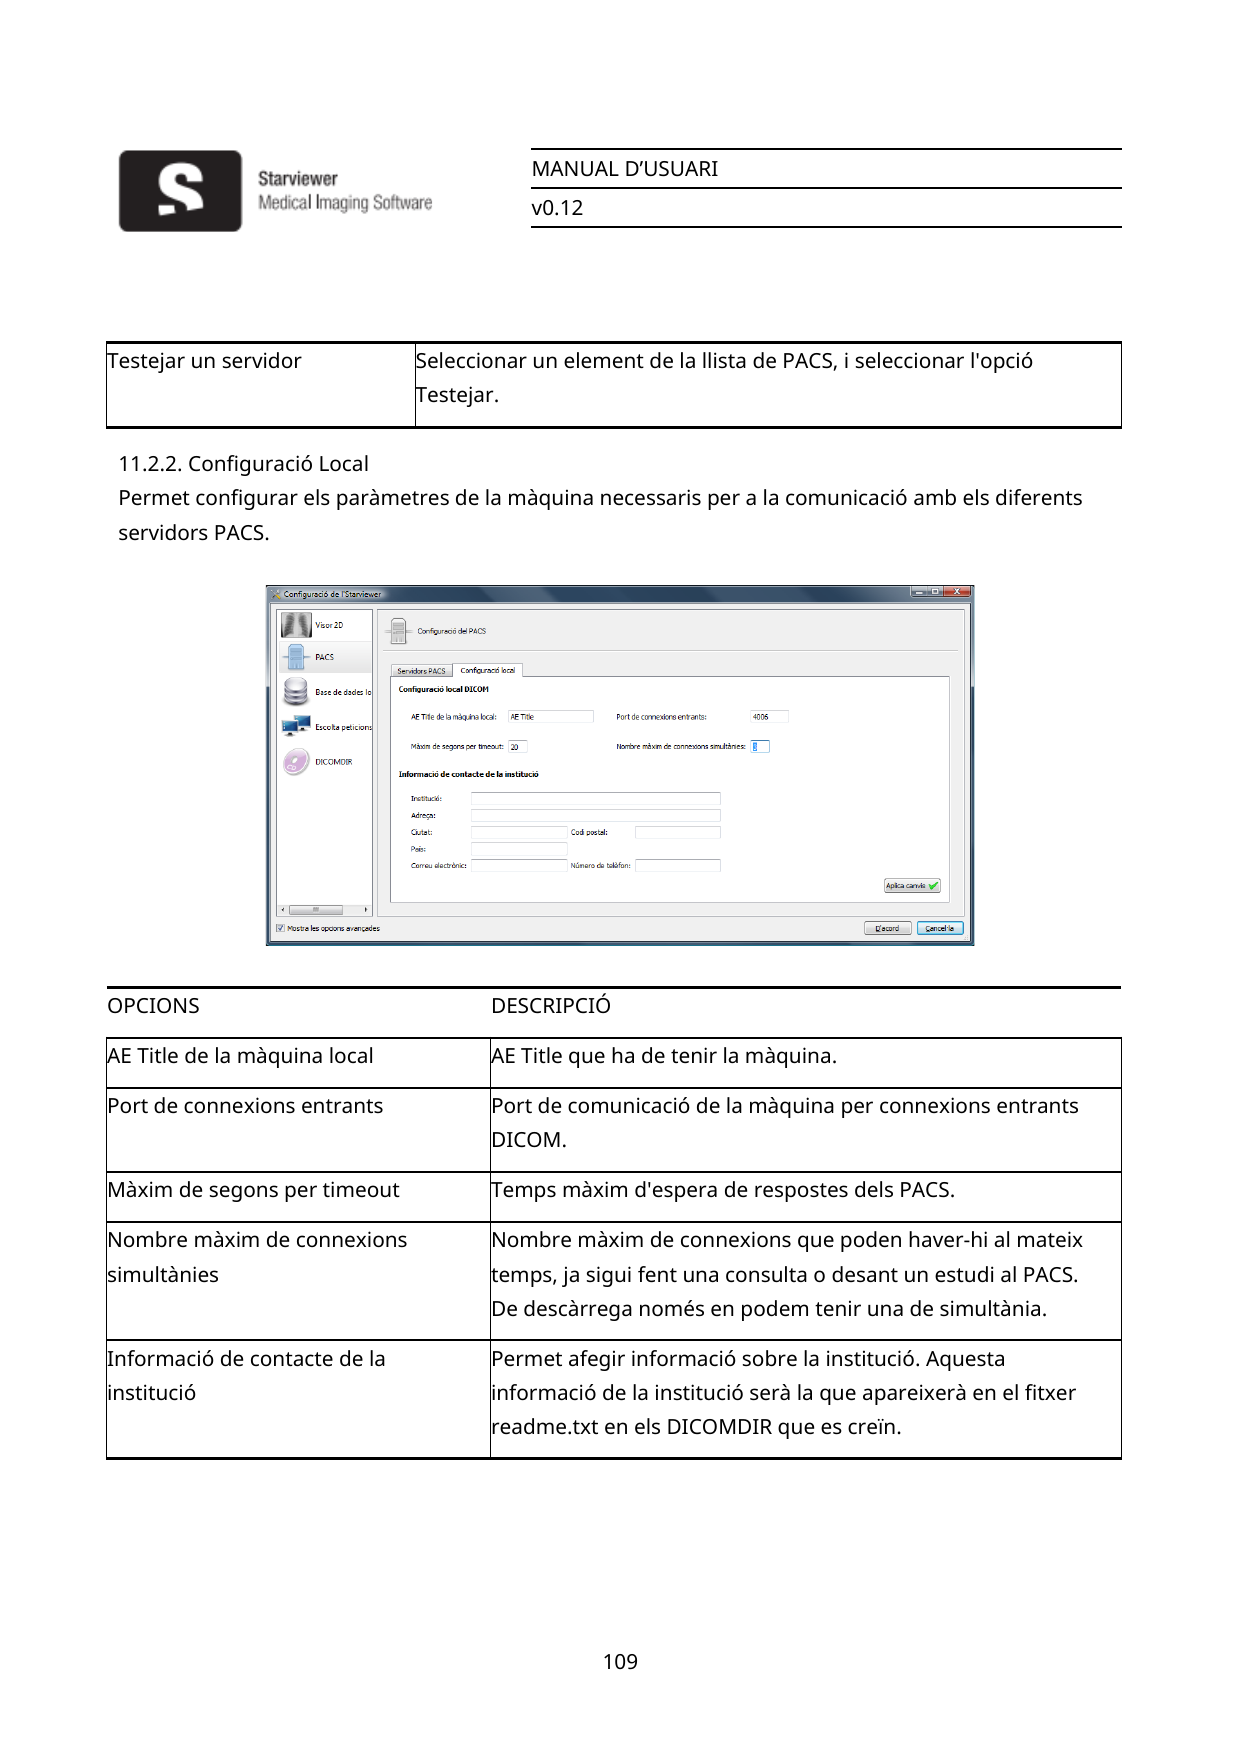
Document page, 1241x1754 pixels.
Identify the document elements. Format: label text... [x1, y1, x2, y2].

table_cell Informació de contacte de la institució [107, 1341, 490, 1457]
table_cell Port de connexions entrants [107, 1089, 490, 1171]
table_cell Temps màxim d'espera de respostes dels PACS. [491, 1173, 1121, 1221]
table_header opcions [107, 989, 491, 1037]
table_cell Seleccionar un element de la llista de PACS, i seleccionar l'opció Testejar. [416, 344, 1121, 426]
table_cell Nombre màxim de connexions simultànies [107, 1223, 490, 1339]
table_cell Testejar un servidor [107, 344, 415, 426]
table_cell Permet afegir informació sobre la institució. Aquesta informació de la institució serà la que apareixerà en el fitxer readme.txt en els DICOMDIR que es creïn. [491, 1341, 1121, 1457]
table_cell Nombre màxim de connexions que poden haver-hi al mateix temps, ja sigui fent una consulta o desant un estudi al PACS. De descàrrega només en podem tenir una de simultània. [491, 1223, 1121, 1339]
subtitle Configuració Local [118, 449, 1122, 478]
table_header descripció [491, 989, 1121, 1037]
table_cell AE Title de la màquina local [107, 1039, 490, 1087]
table_cell Port de comunicació de la màquina per connexions entrants DICOM. [491, 1089, 1121, 1171]
table_cell Màxim de segons per timeout [107, 1173, 490, 1221]
picture [265, 585, 975, 946]
text Permet configurar els paràmetres de la màquina necessaris per a la comunicació amb els diferents servidors PACS. [118, 483, 1122, 546]
table_cell AE Title que ha de tenir la màquina. [491, 1039, 1121, 1087]
